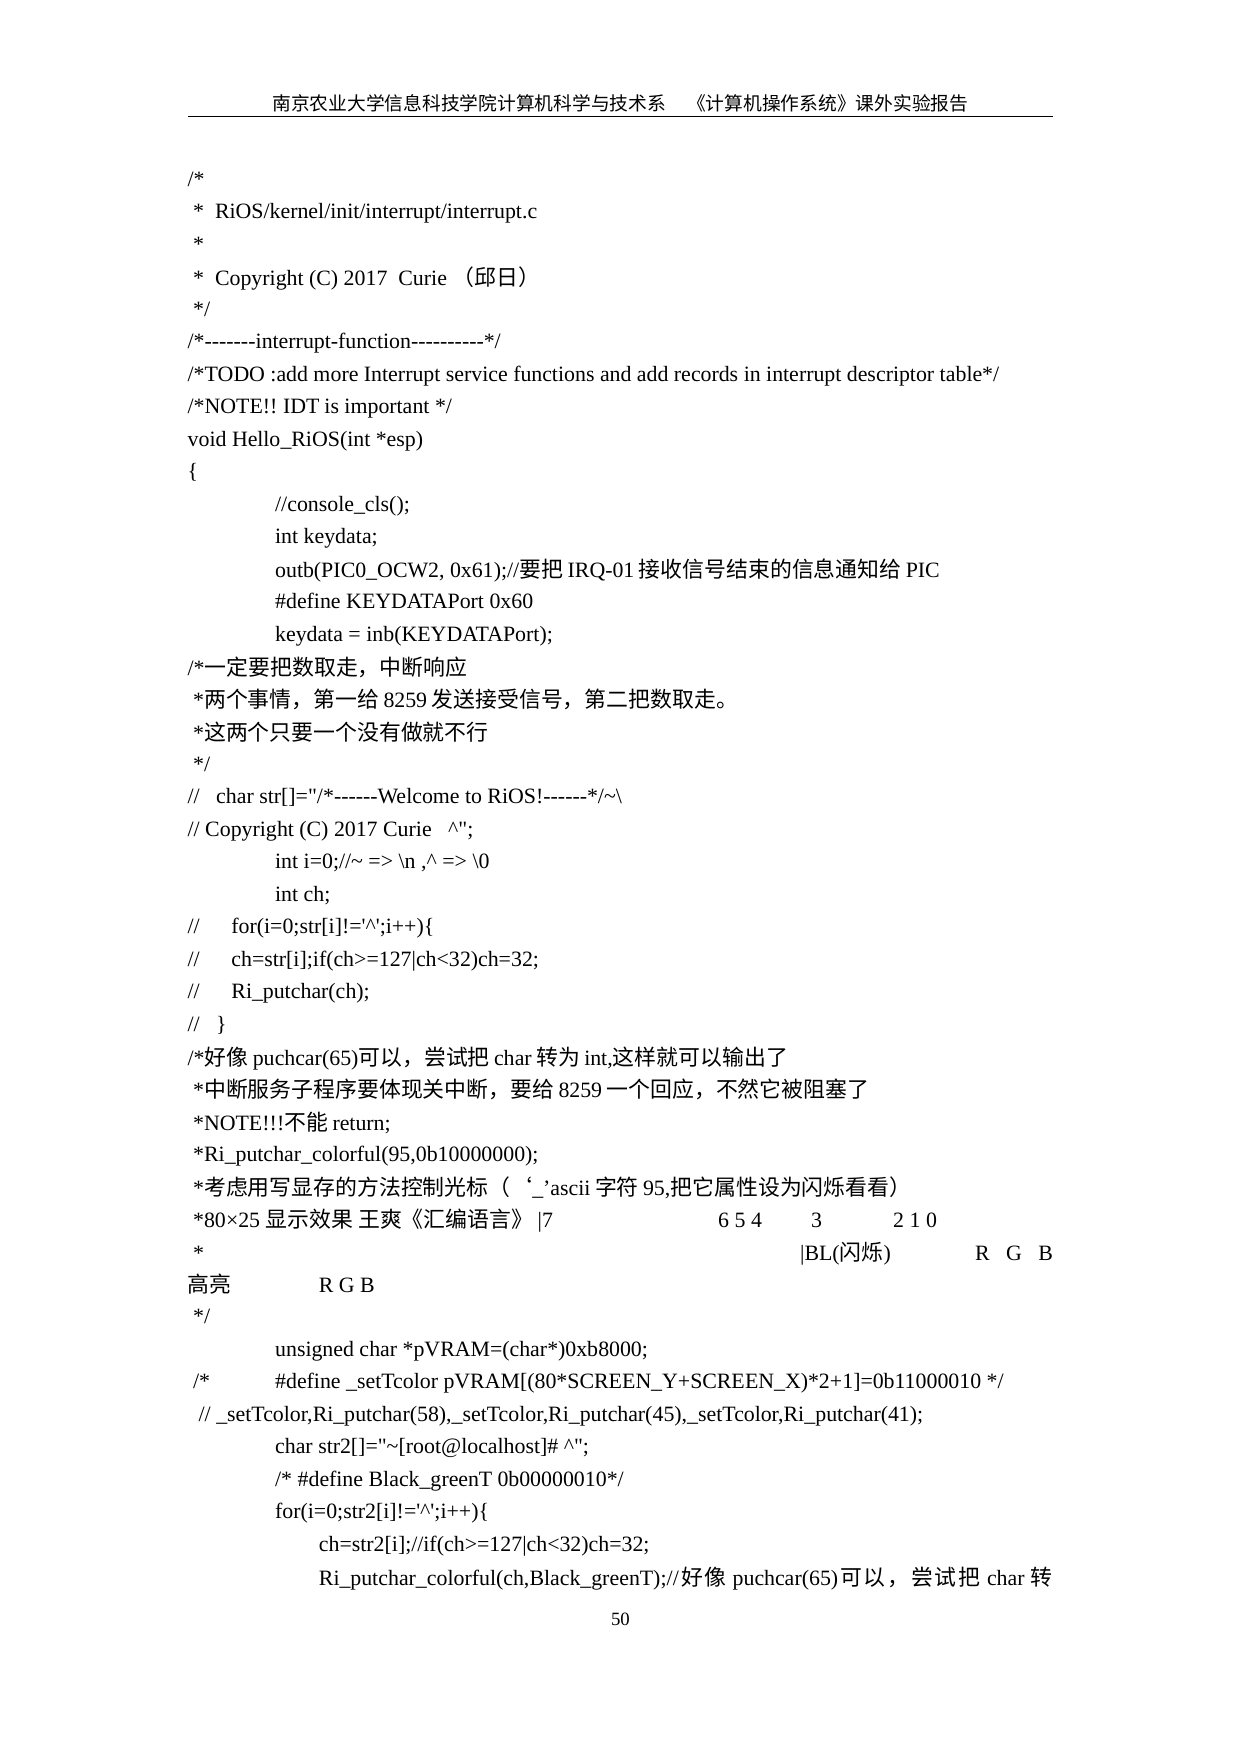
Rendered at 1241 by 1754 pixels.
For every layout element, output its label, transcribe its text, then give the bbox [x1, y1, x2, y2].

text * RiOS/kernel/init/interrupt/interrupt.c [187, 194, 1053, 227]
text /* #define Black_greenT 0b00000010*/ [187, 1462, 1053, 1494]
text *80×25 显示效果 王爽《汇编语言》 |7 6 5 4 3 2 1 0 [187, 1202, 1053, 1234]
text *中断服务子程序要体现关中断，要给8259一个回应，不然它被阻塞了 [187, 1072, 1053, 1104]
text keydata = inb(KEYDATAPort); [187, 617, 1053, 649]
text * |BL(闪烁) R G B 高亮 R G B [187, 1234, 1053, 1299]
text unsigned char *pVRAM=(char*)0xb8000; [187, 1332, 1053, 1364]
text // _setTcolor,Ri_putchar(58),_setTcolor,Ri_putchar(45),_setTcolor,Ri_putchar(41); [187, 1397, 1053, 1429]
text /*好像puchcar(65)可以，尝试把char转为int,这样就可以输出了 [187, 1039, 1053, 1072]
text /*NOTE!! IDT is important */ [187, 389, 1053, 422]
text *NOTE!!!不能return; [187, 1104, 1053, 1137]
text int ch; [187, 877, 1053, 909]
text void Hello_RiOS(int *esp) [187, 422, 1053, 454]
text // ch=str[i];if(ch>=127|ch<32)ch=32; [187, 942, 1053, 974]
text *Ri_putchar_colorful(95,0b10000000); [187, 1137, 1053, 1169]
text */ [187, 747, 1053, 779]
text * [187, 227, 1053, 259]
text // Ri_putchar(ch); [187, 974, 1053, 1007]
text *考虑用写显存的方法控制光标（‘_’ascii字符95,把它属性设为闪烁看看） [187, 1169, 1053, 1202]
text /*TODO :add more Interrupt service functions and add records in interrupt descriptor table*/ [187, 357, 1053, 389]
text */ [187, 1299, 1053, 1332]
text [187, 1559, 1053, 1592]
text *这两个只要一个没有做就不行 [187, 714, 1053, 747]
text * Copyright (C) 2017 Curie （邱日） [187, 259, 1053, 292]
text char str2[]="~[root@localhost]# ^"; [187, 1429, 1053, 1462]
text /*一定要把数取走，中断响应 [187, 649, 1053, 682]
text int keydata; [187, 519, 1053, 552]
text #define KEYDATAPort 0x60 [187, 584, 1053, 617]
text */ [187, 292, 1053, 324]
text // } [187, 1007, 1053, 1039]
text int i=0;//~ => \n ,^ => \0 [187, 844, 1053, 877]
text // char str[]="/*------Welcome to RiOS!------*/~\ [187, 779, 1053, 812]
text // for(i=0;str[i]!='^';i++){ [187, 909, 1053, 942]
text //console_cls(); [187, 487, 1053, 519]
text // Copyright (C) 2017 Curie ^"; [187, 812, 1053, 844]
text /* [187, 162, 1053, 194]
text { [187, 454, 1053, 487]
text /* #define _setTcolor pVRAM[(80*SCREEN_Y+SCREEN_X)*2+1]=0b11000010 */ [187, 1364, 1053, 1397]
text outb(PIC0_OCW2, 0x61);//要把IRQ-01接收信号结束的信息通知给PIC [187, 552, 1053, 584]
text ch=str2[i];//if(ch>=127|ch<32)ch=32; [187, 1527, 1053, 1559]
text /*-------interrupt-function----------*/ [187, 324, 1053, 357]
text for(i=0;str2[i]!='^';i++){ [187, 1494, 1053, 1527]
text *两个事情，第一给8259发送接受信号，第二把数取走。 [187, 682, 1053, 714]
